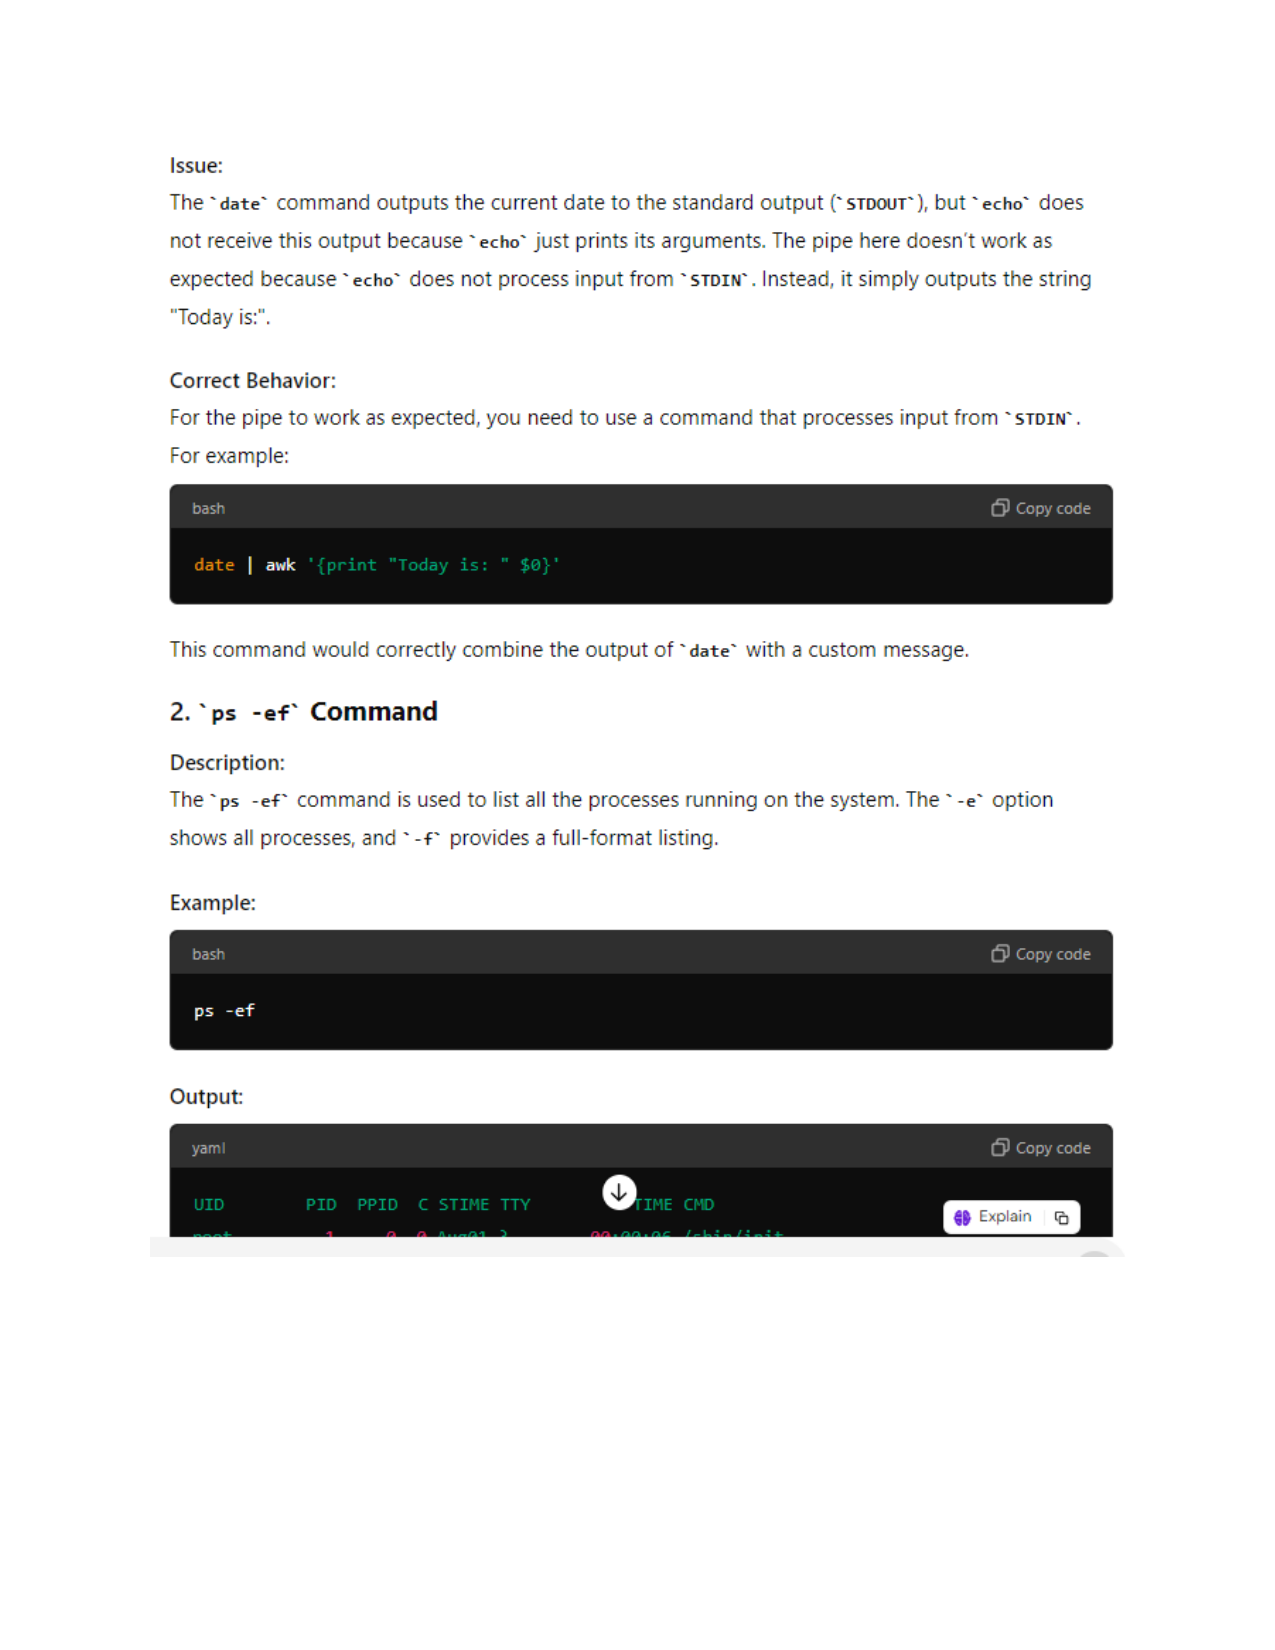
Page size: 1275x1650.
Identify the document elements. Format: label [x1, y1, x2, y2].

picture [150, 150, 1125, 1257]
